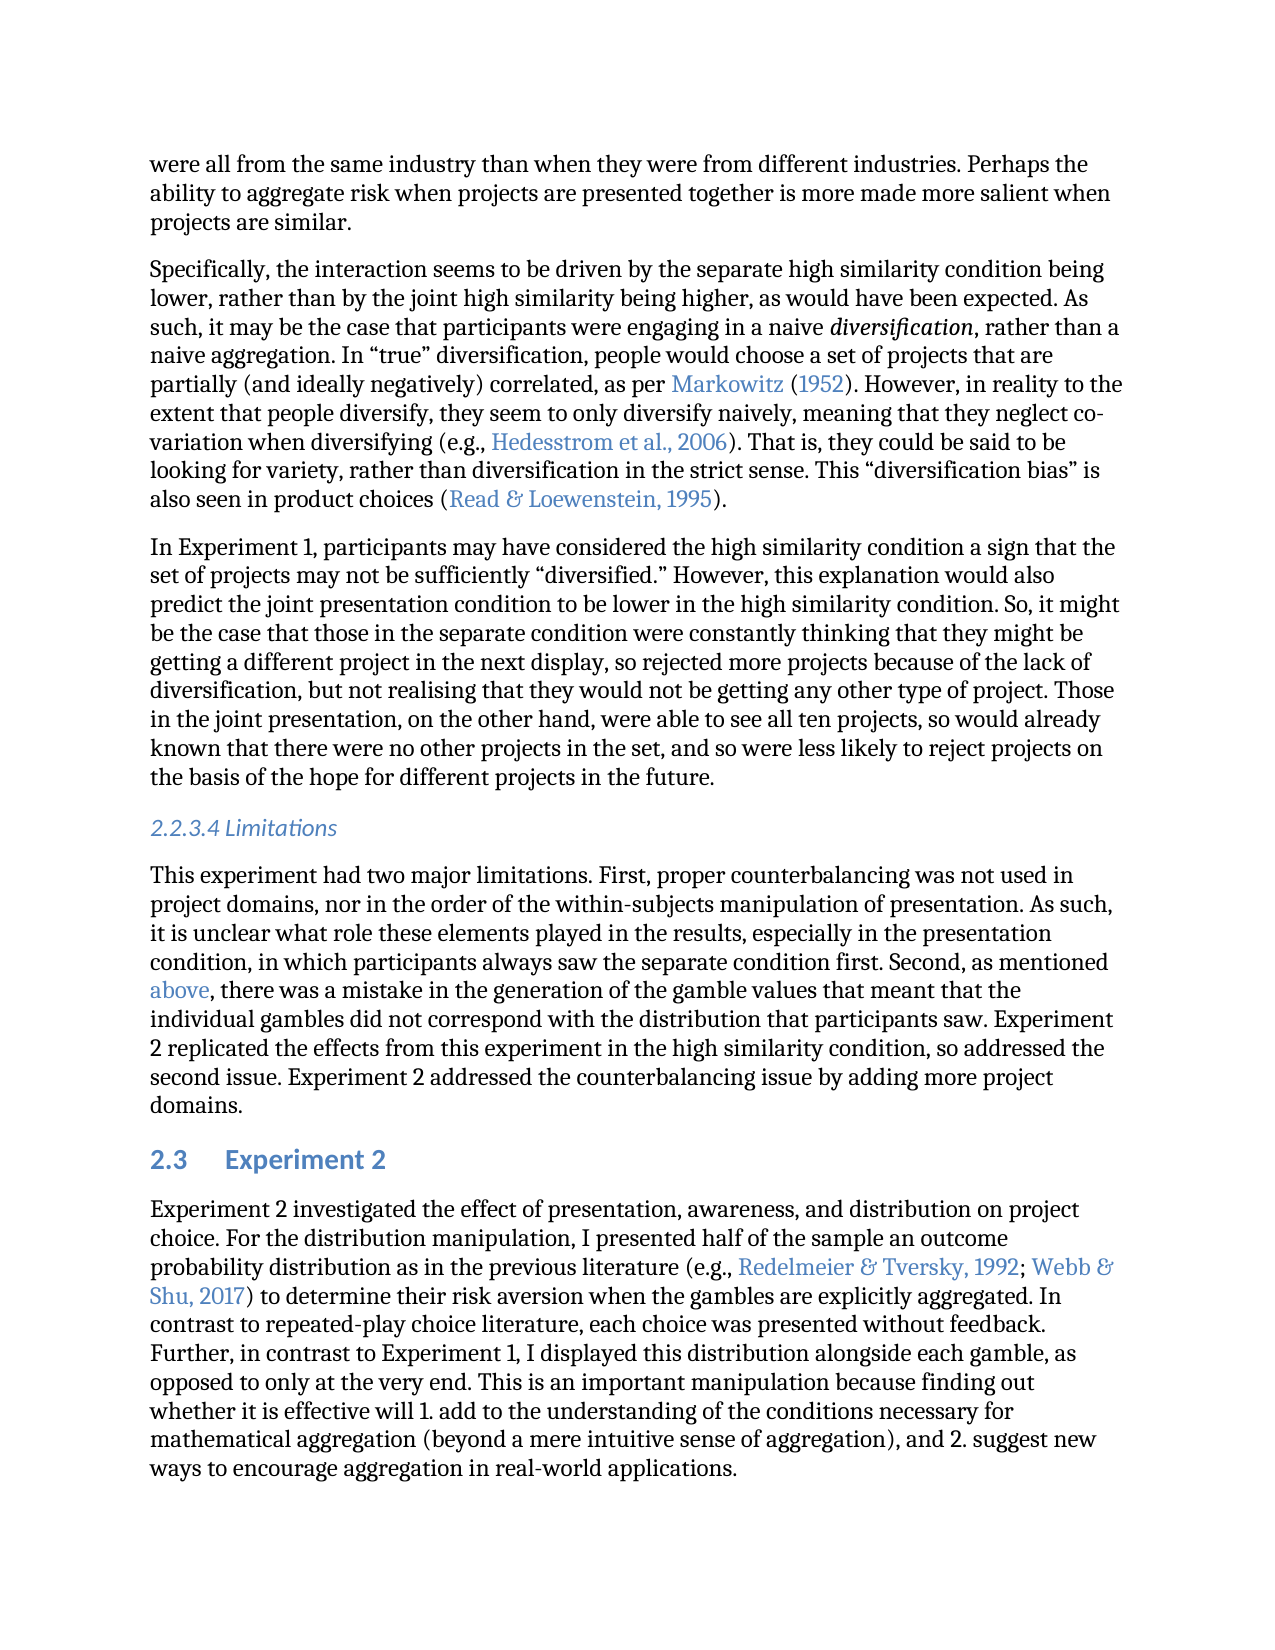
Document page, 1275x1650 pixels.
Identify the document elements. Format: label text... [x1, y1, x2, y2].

text This experiment had two major limitations. First, proper counterbalancing was not used in project domains, nor in the order of the within-subjects manipulation of presentation. As such, it is unclear what role these elements played in the results, especially in the presentation condition, in which participants always saw the separate condition first. Second, as mentioned above, there was a mistake in the generation of the gamble values that meant that the individual gambles did not correspond with the distribution that participants saw. Experiment 2 replicated the effects from this experiment in the high similarity condition, so addressed the second issue. Experiment 2 addressed the counterbalancing issue by adding more project domains. [150, 861, 1125, 1120]
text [150, 150, 1125, 236]
text In Experiment 1, participants may have considered the high similarity condition a sign that the set of projects may not be sufficiently “diversified.” However, this explanation would also predict the joint presentation condition to be lower in the high similarity condition. So, it might be the case that those in the separate condition were constantly thinking that they might be getting a different project in the next display, so rejected more projects because of the lack of diversification, but not realising that they would not be getting any other type of project. Those in the joint presentation, on the other hand, were able to see all ten projects, so would already known that there were no other projects in the set, and so were less likely to reject projects on the basis of the hope for different projects in the future. [150, 532, 1125, 791]
text Experiment 2 investigated the effect of presentation, awareness, and distribution on project choice. For the distribution manipulation, I presented half of the sample an outcome probability distribution as in the previous literature (e.g., Redelmeier & Tversky, 1992; Webb & Shu, 2017) to determine their risk aversion when the gambles are explicitly aggregated. In contrast to repeated-play choice literature, each choice was presented without feedback. Further, in contrast to Experiment 1, I displayed this distribution alongside each gamble, as opposed to only at the very end. This is an important manipulation because finding out whether it is effective will 1. add to the understanding of the conditions necessary for mathematical aggregation (beyond a mere intuitive sense of aggregation), and 2. suggest new ways to encourage aggregation in real-world applications. [150, 1195, 1125, 1483]
subtitle 2.3 Experiment 2 [150, 1141, 1125, 1177]
subtitle 2.2.3.4 Limitations [150, 812, 1125, 843]
text Specifically, the interaction seems to be driven by the separate high similarity condition being lower, rather than by the joint high similarity being higher, as would have been expected. As such, it may be the case that participants were engaging in a naive diversification, rather than a naive aggregation. In “true” diversification, people would choose a set of projects that are partially (and ideally negatively) correlated, as per Markowitz (1952). However, in reality to the extent that people diversify, they seem to only diversify naively, meaning that they neglect co-variation when diversifying (e.g., Hedesstrom et al., 2006). That is, they could be said to be looking for variety, rather than diversification in the strict sense. This “diversification bias” is also seen in product choices (Read & Loewenstein, 1995). [150, 255, 1125, 514]
